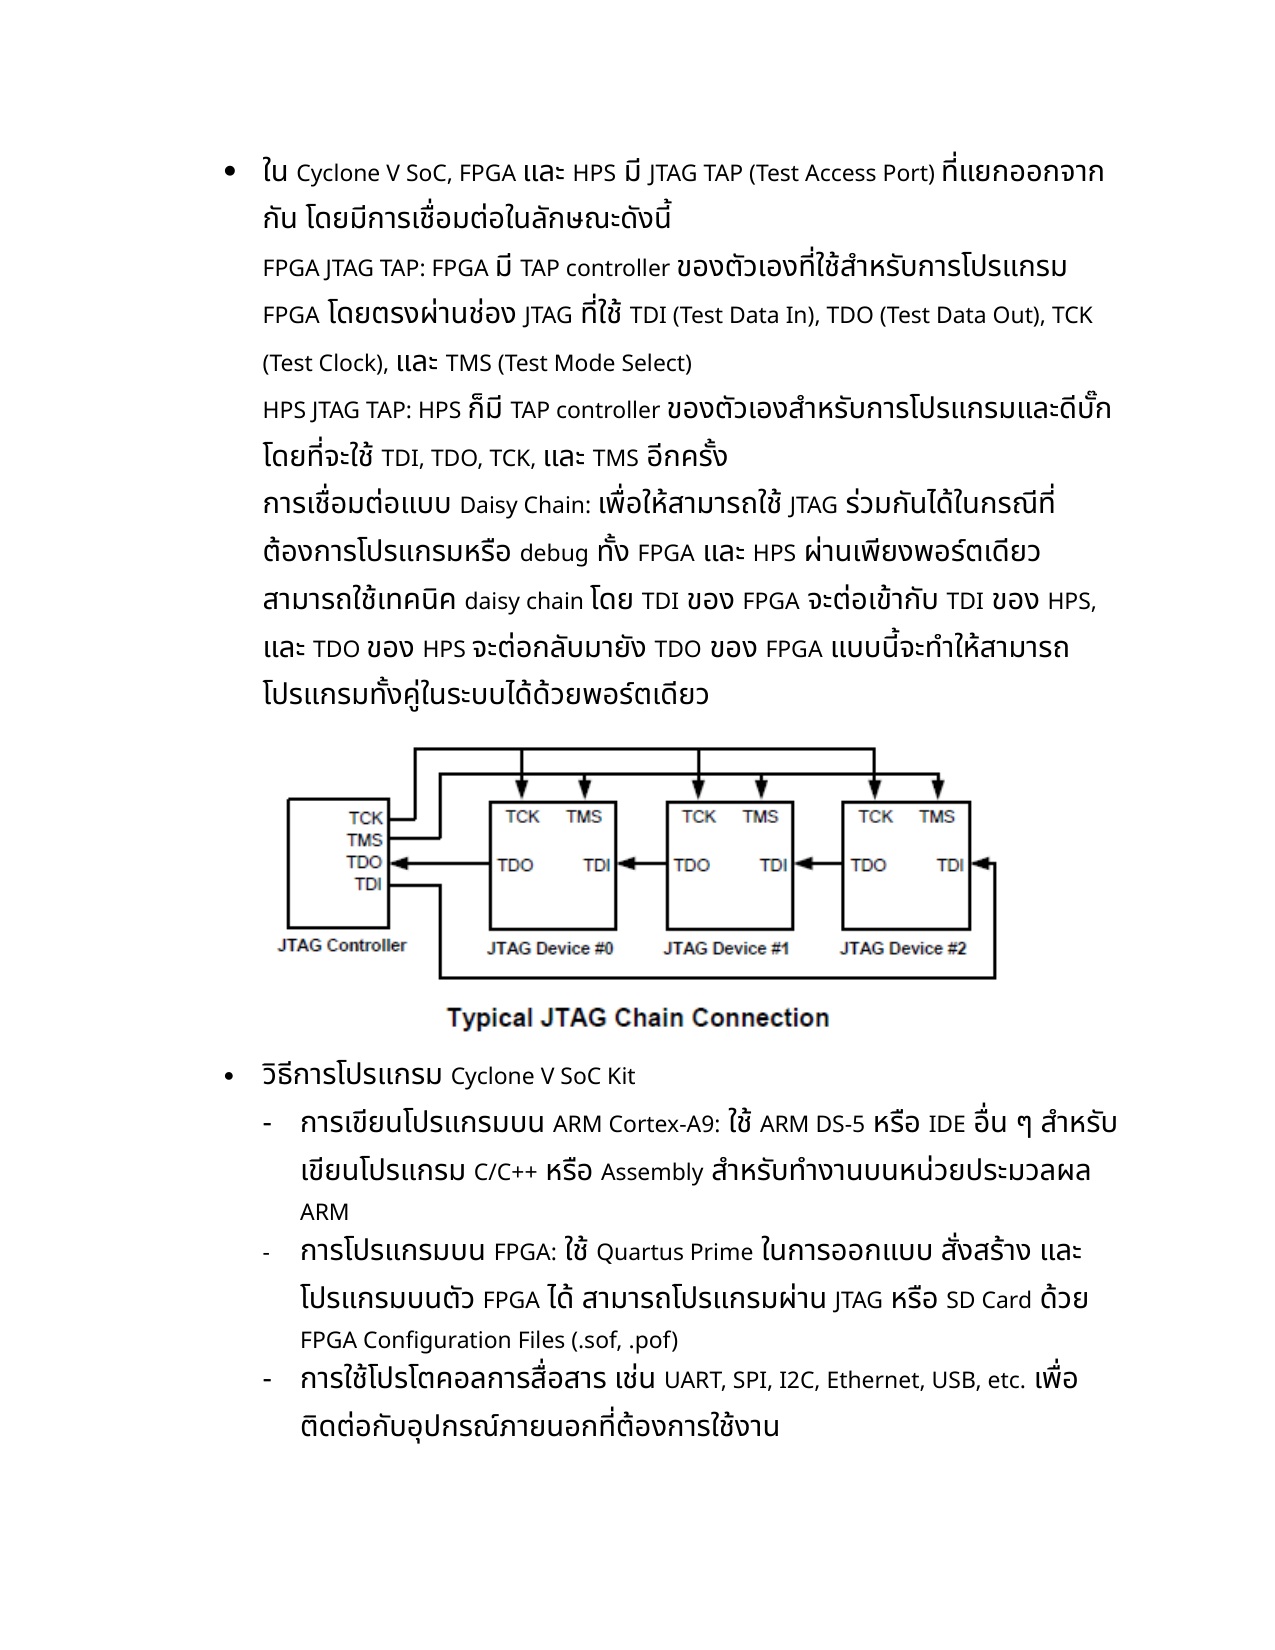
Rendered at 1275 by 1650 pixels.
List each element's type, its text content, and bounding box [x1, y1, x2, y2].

list การเขียนโปรแกรมบน ARM Cortex-A9: ใช้ ARM DS-5 หรือ IDE อื่น ๆ สำหรับเขียนโปรแกรม C/C++ หรือ Assembly สำหรับทำงานบนหน่วยประมวลผล ARM [262, 1101, 1125, 1227]
picture [262, 721, 1017, 1052]
list การใช้โปรโตคอลการสื่อสาร เช่น UART, SPI, I2C, Ethernet, USB, etc. เพื่อติดต่อกับอุปกรณ์ภายนอกที่ต้องการใช้งาน [262, 1357, 1125, 1449]
list การเชื่อมต่อแบบ Daisy Chain: เพื่อให้สามารถใช้ JTAG ร่วมกันได้ในกรณีที่ต้องการโปรแกรมหรือ debug ทั้ง FPGA และ HPS ผ่านเพียงพอร์ตเดียว สามารถใช้เทคนิค daisy chain โดย TDI ของ FPGA จะต่อเข้ากับ TDI ของ HPS, และ TDO ของ HPS จะต่อกลับมายัง TDO ของ FPGA แบบนี้จะทำให้สามารถโปรแกรมทั้งคู่ในระบบได้ด้วยพอร์ตเดียว [262, 483, 1125, 718]
list การโปรแกรมบน FPGA: ใช้ Quartus Prime ในการออกแบบ สั่งสร้าง และโปรแกรมบนตัว FPGA ได้ สามารถโปรแกรมผ่าน JTAG หรือ SD Card ด้วย FPGA Configuration Files (.sof, .pof) [262, 1229, 1125, 1355]
list ใน Cyclone V SoC, FPGA และ HPS มี JTAG TAP (Test Access Port) ที่แยกออกจากกัน โดยมีการเชื่อมต่อในลักษณะดังนี้ [225, 150, 1125, 242]
list FPGA JTAG TAP: FPGA มี TAP controller ของตัวเองที่ใช้สำหรับการโปรแกรม FPGA โดยตรงผ่านช่อง JTAG ที่ใช้ TDI (Test Data In), TDO (Test Data Out), TCK (Test Clock), และ TMS (Test Mode Select) [262, 245, 1125, 384]
list HPS JTAG TAP: HPS ก็มี TAP controller ของตัวเองสำหรับการโปรแกรมและดีบั๊กโดยที่จะใช้ TDI, TDO, TCK, และ TMS อีกครั้ง [262, 388, 1125, 479]
list วิธีการโปรแกรม Cyclone V SoC Kit [225, 1054, 1125, 1098]
